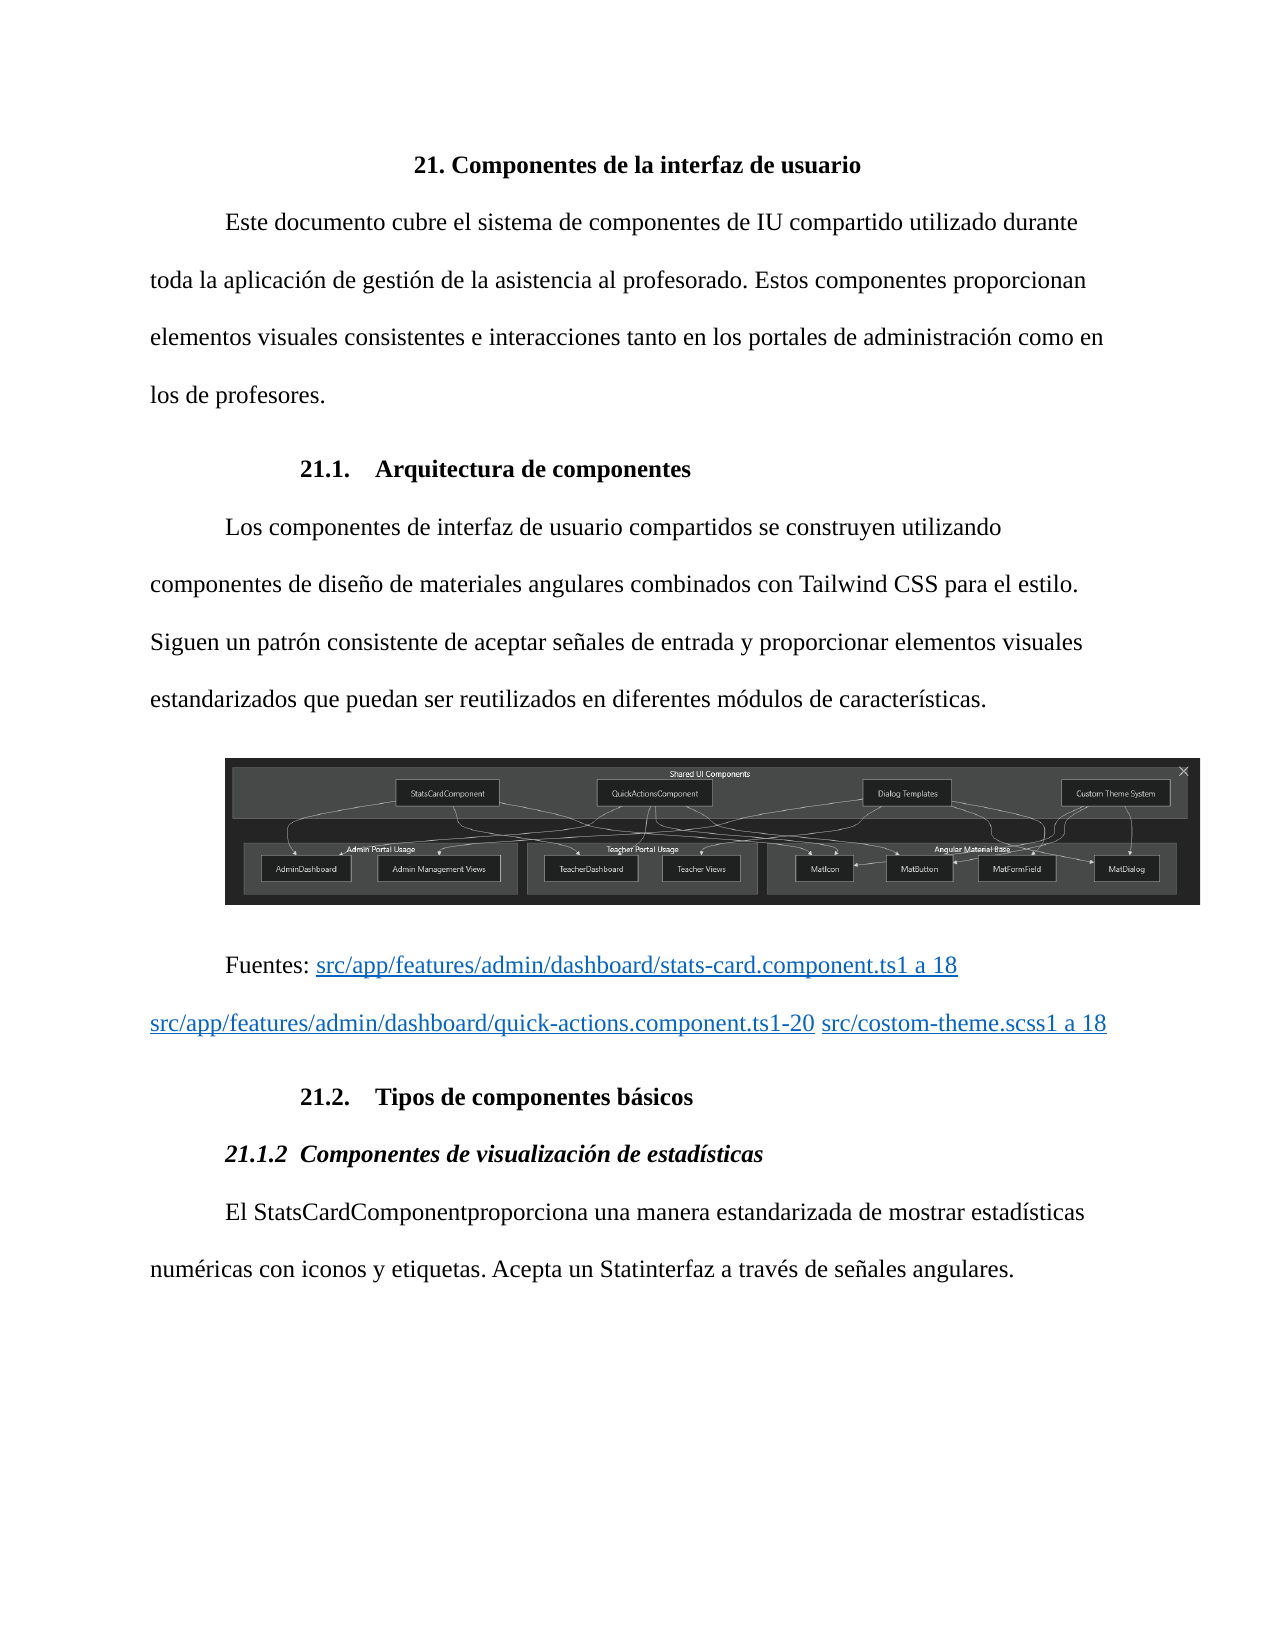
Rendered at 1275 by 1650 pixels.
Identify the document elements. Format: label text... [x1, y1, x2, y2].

subtitle Arquitectura de componentes [225, 454, 1125, 483]
picture [225, 758, 1200, 905]
subtitle Componentes de visualización de estadísticas [225, 1139, 1125, 1168]
subtitle Componentes de la interfaz de usuario [150, 150, 1125, 179]
text Este documento cubre el sistema de componentes de IU compartido utilizado durante toda la aplicación de gestión de la asistencia al profesorado. Estos componentes proporcionan elementos visuales consistentes e interacciones tanto en los portales de administración como en los de profesores. [150, 207, 1125, 409]
text El StatsCardComponentproporciona una manera estandarizada de mostrar estadísticas numéricas con iconos y etiquetas. Acepta un Statinterfaz a través de señales angulares. [150, 1197, 1125, 1283]
text Los componentes de interfaz de usuario compartidos se construyen utilizando componentes de diseño de materiales angulares combinados con Tailwind CSS para el estilo. Siguen un patrón consistente de aceptar señales de entrada y proporcionar elementos visuales estandarizados que puedan ser reutilizados en diferentes módulos de características. [150, 512, 1125, 713]
text Fuentes: src/app/features/admin/dashboard/stats-card.component.ts1 a 18 src/app/features/admin/dashboard/quick-actions.component.ts1-20 src/costom-theme.scss1 a 18 [150, 950, 1125, 1036]
subtitle Tipos de componentes básicos [225, 1082, 1125, 1111]
